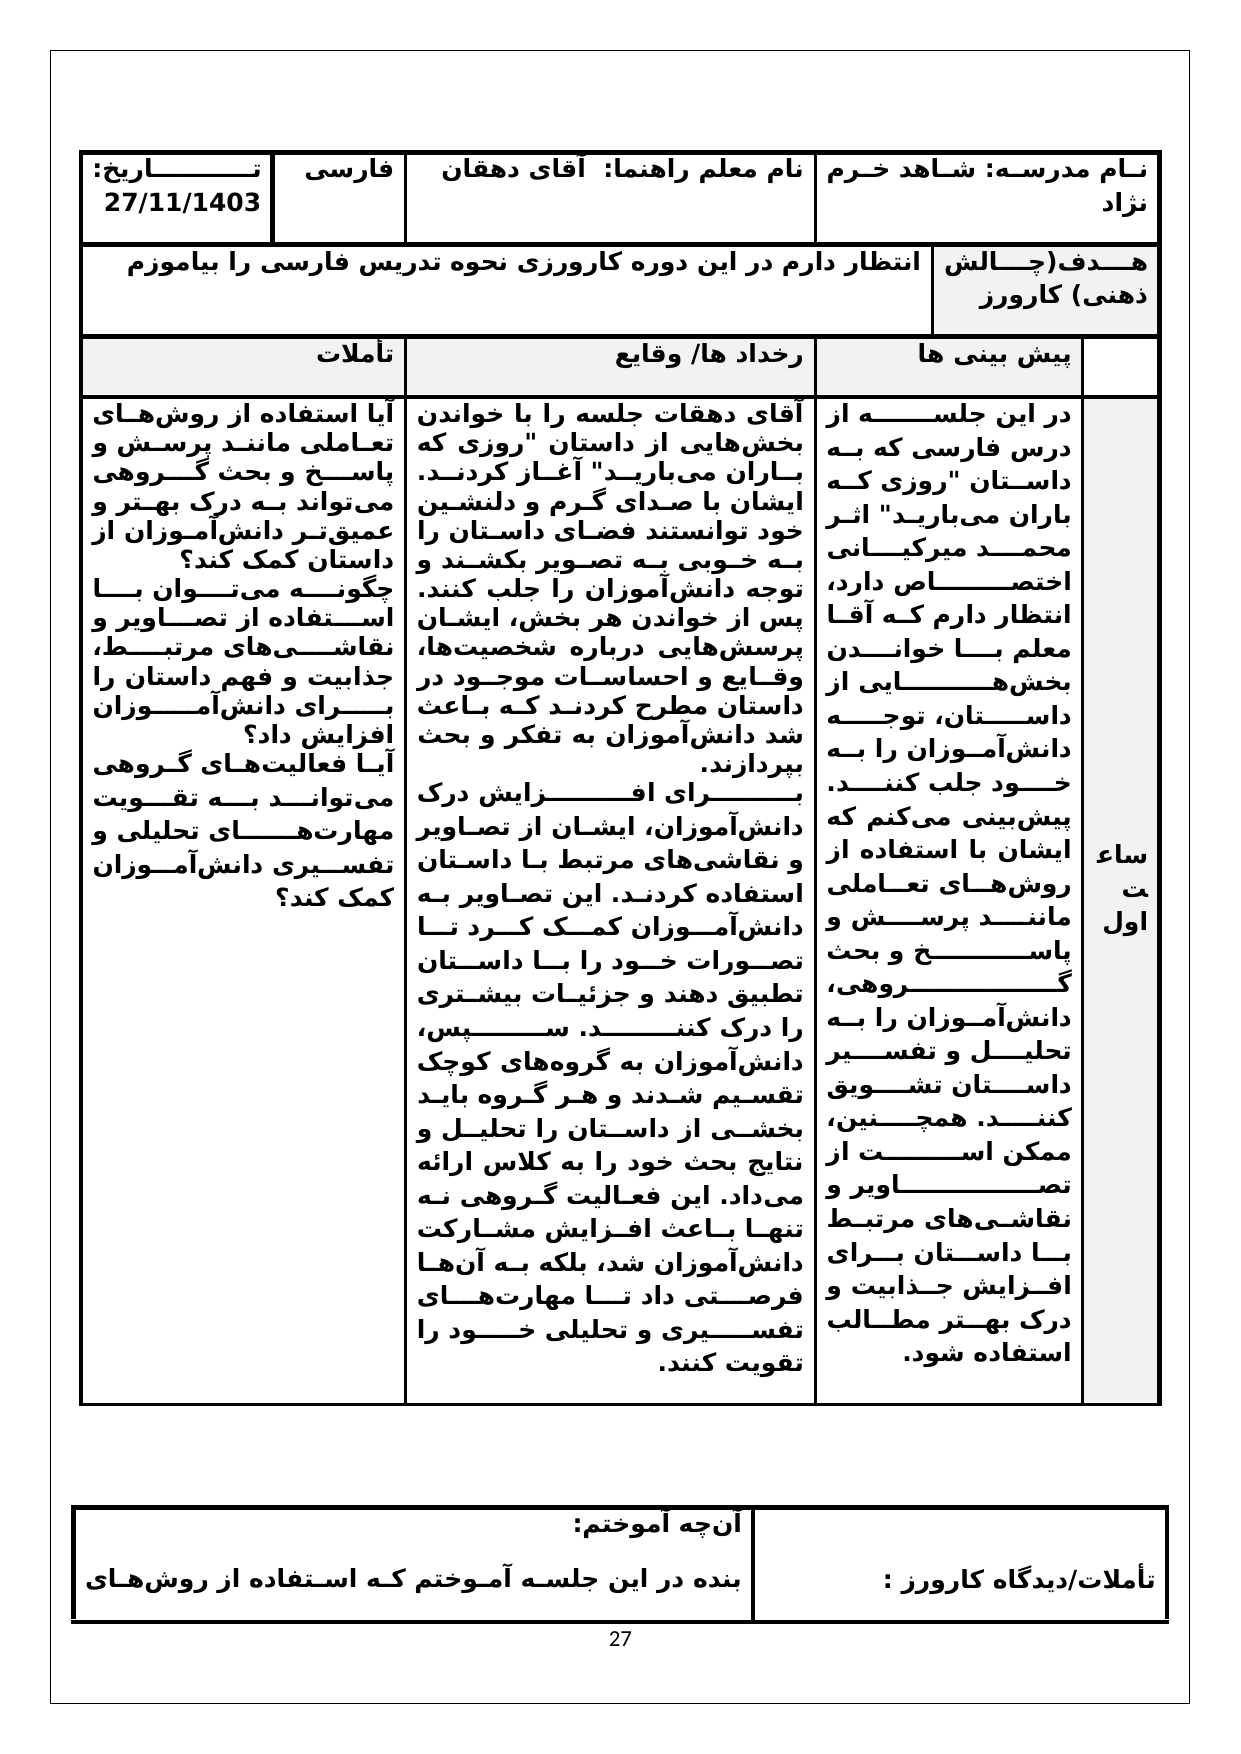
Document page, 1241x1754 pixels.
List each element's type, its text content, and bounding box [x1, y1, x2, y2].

table_header نام معلم راهنما: آقای دهقان [407, 155, 814, 242]
table_header نام مدرسه: شاهد خرم نژاد [817, 155, 1157, 242]
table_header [755, 1510, 1165, 1619]
table_cell در این جلسه از درس فارسی که به داستان "روزی که باران می‌بارید" اثر محمد میرکیانی اختصاص دارد، انتظار دارم که آقا معلم با خواندن بخش‌هایی از داستان، توجه دانش‌آموزان را به خود جلب کنند. پیش‌بینی می‌کنم که ایشان با استفاده از روش‌های تعاملی مانند پرسش و پاسخ و بحث گروهی، دانش‌آموزان را به تحلیل و تفسیر داستان تشویق کنند. همچنین، ممکن است از تصاویر و نقاشی‌های مرتبط با داستان برای افزایش جذابیت و درک بهتر مطالب استفاده شود. [817, 399, 1081, 1402]
table_cell رخداد ها/ وقایع [407, 339, 814, 394]
table_cell هدف(چالش ذهنی) کارورز [934, 247, 1157, 334]
table_cell انتظار دارم در این دوره کارورزی نحوه تدریس فارسی را بیاموزم [83, 247, 931, 334]
table_cell پیش بینی ها [817, 339, 1081, 394]
table_cell ساعت اول [1084, 399, 1157, 1402]
table_cell آقای دهقات جلسه را با خواندن بخش‌هایی از داستان "روزی که باران می‌بارید" آغاز کردند. ایشان با صدای گرم و دلنشین خود توانستند فضای داستان را به خوبی به تصویر بکشند و توجه دانش‌آموزان را جلب کنند. پس از خواندن هر بخش، ایشان پرسش‌هایی درباره شخصیت‌ها، وقایع و احساسات موجود در داستان مطرح کردند که باعث شد دانش‌آموزان به تفکر و بحث بپردازند. برای افزایش درک دانش‌آموزان، ایشان از تصاویر و نقاشی‌های مرتبط با داستان استفاده کردند. این تصاویر به دانش‌آموزان کمک کرد تا تصورات خود را با داستان تطبیق دهند و جزئیات بیشتری را درک کنند. سپس، دانش‌آموزان به گروه‌های کوچک تقسیم شدند و هر گروه باید بخشی از داستان را تحلیل و نتایج بحث خود را به کلاس ارائه می‌داد. این فعالیت گروهی نه تنها باعث افزایش مشارکت دانش‌آموزان شد، بلکه به آن‌ها فرصتی داد تا مهارت‌های تفسیری و تحلیلی خود را تقویت کنند. [407, 399, 814, 1402]
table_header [76, 1510, 751, 1619]
table_header فارسی [275, 155, 404, 242]
table_cell تأملات [83, 339, 404, 394]
table_header تاریخ: 27/11/1403 [83, 155, 270, 242]
table_cell [1084, 339, 1157, 394]
table_cell آیا استفاده از روش‌های تعاملی مانند پرسش و پاسخ و بحث گروهی می‌تواند به درک بهتر و عمیق‌تر دانش‌آموزان از داستان کمک کند؟ چگونه می‌توان با استفاده از تصاویر و نقاشی‌های مرتبط، جذابیت و فهم داستان را برای دانش‌آموزان افزایش داد؟ آیا فعالیت‌های گروهی می‌تواند به تقویت مهارت‌های تحلیلی و تفسیری دانش‌آموزان کمک کند؟ [83, 399, 404, 1402]
